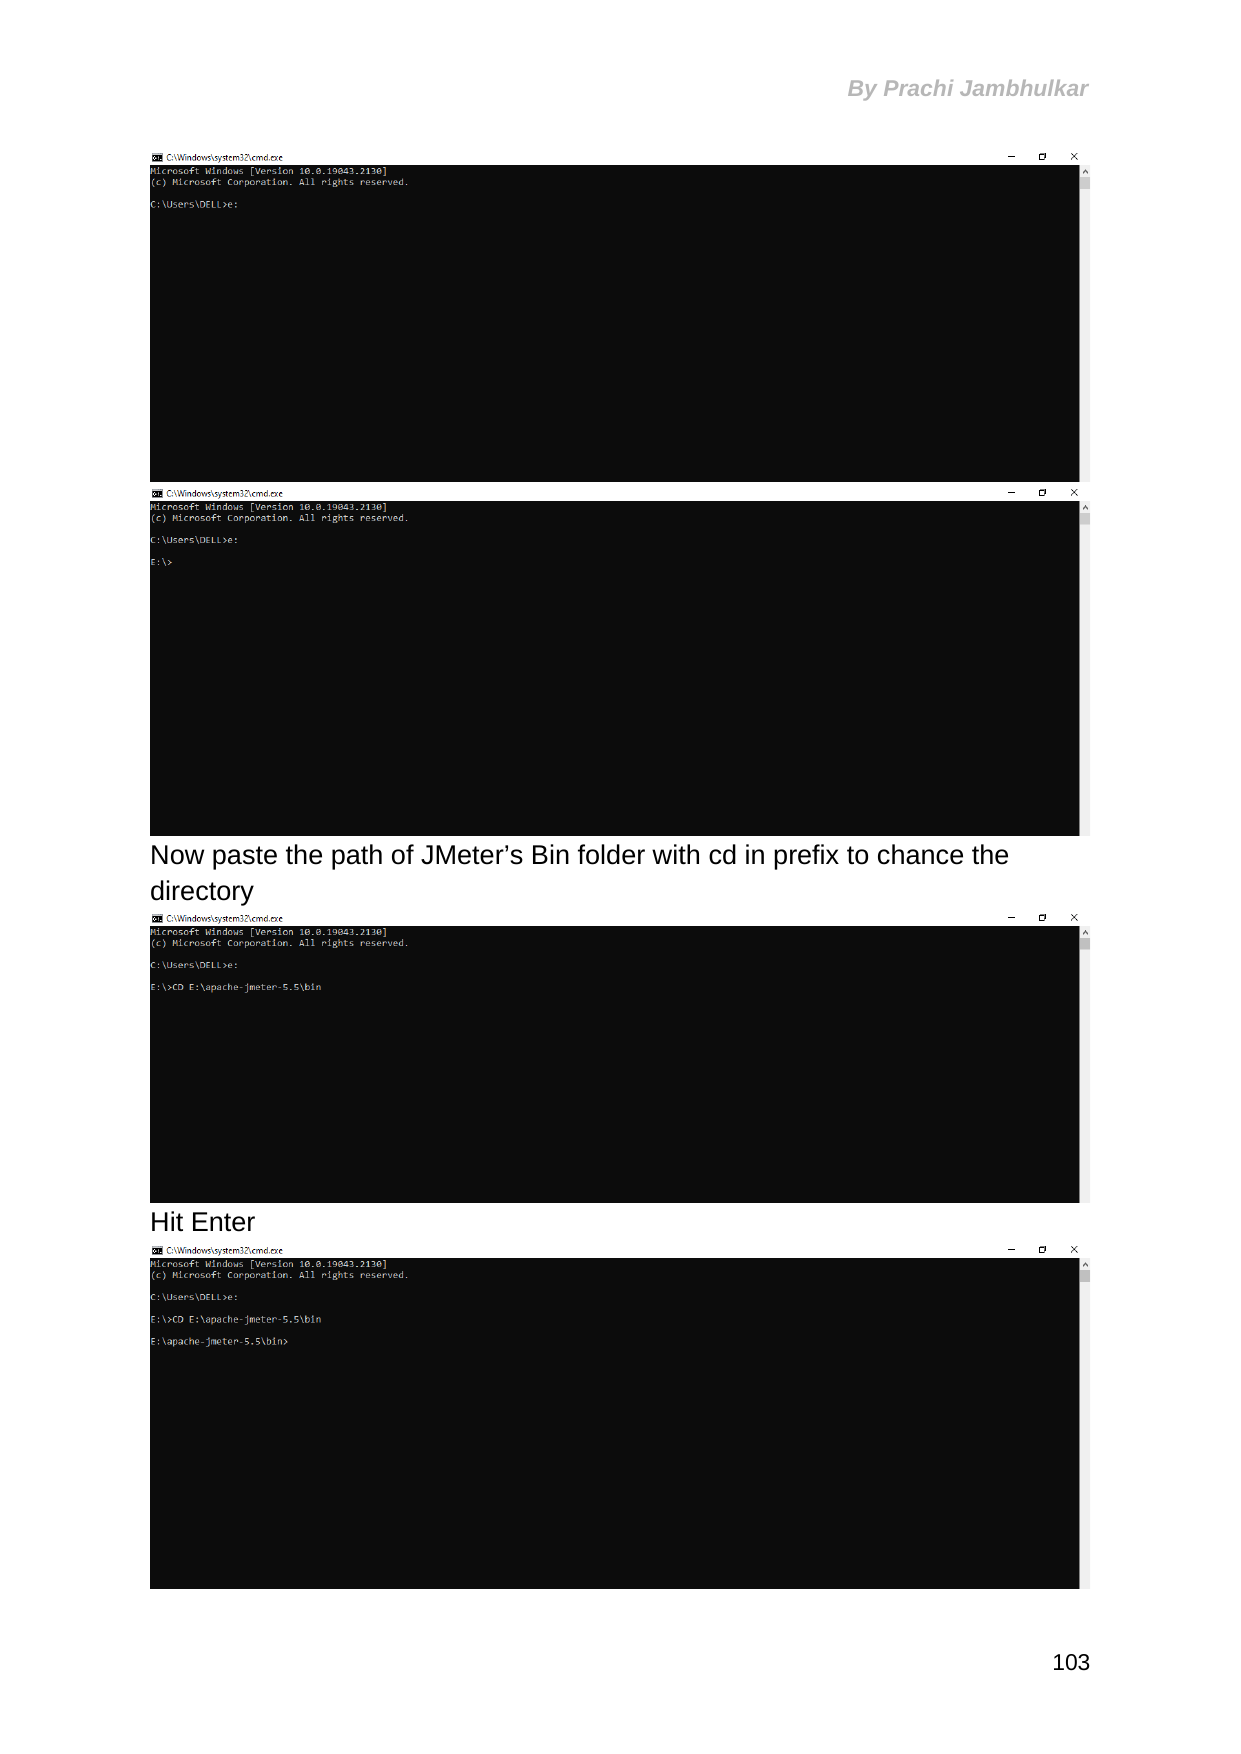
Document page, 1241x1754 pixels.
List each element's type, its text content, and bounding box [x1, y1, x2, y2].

picture [150, 1242, 1091, 1589]
text Hit Enter [150, 1206, 1090, 1238]
picture [150, 910, 1091, 1203]
picture [150, 485, 1091, 836]
text Now paste the path of JMeter’s Bin folder with cd in prefix to chance the directory [150, 839, 1090, 906]
picture [150, 150, 1091, 482]
